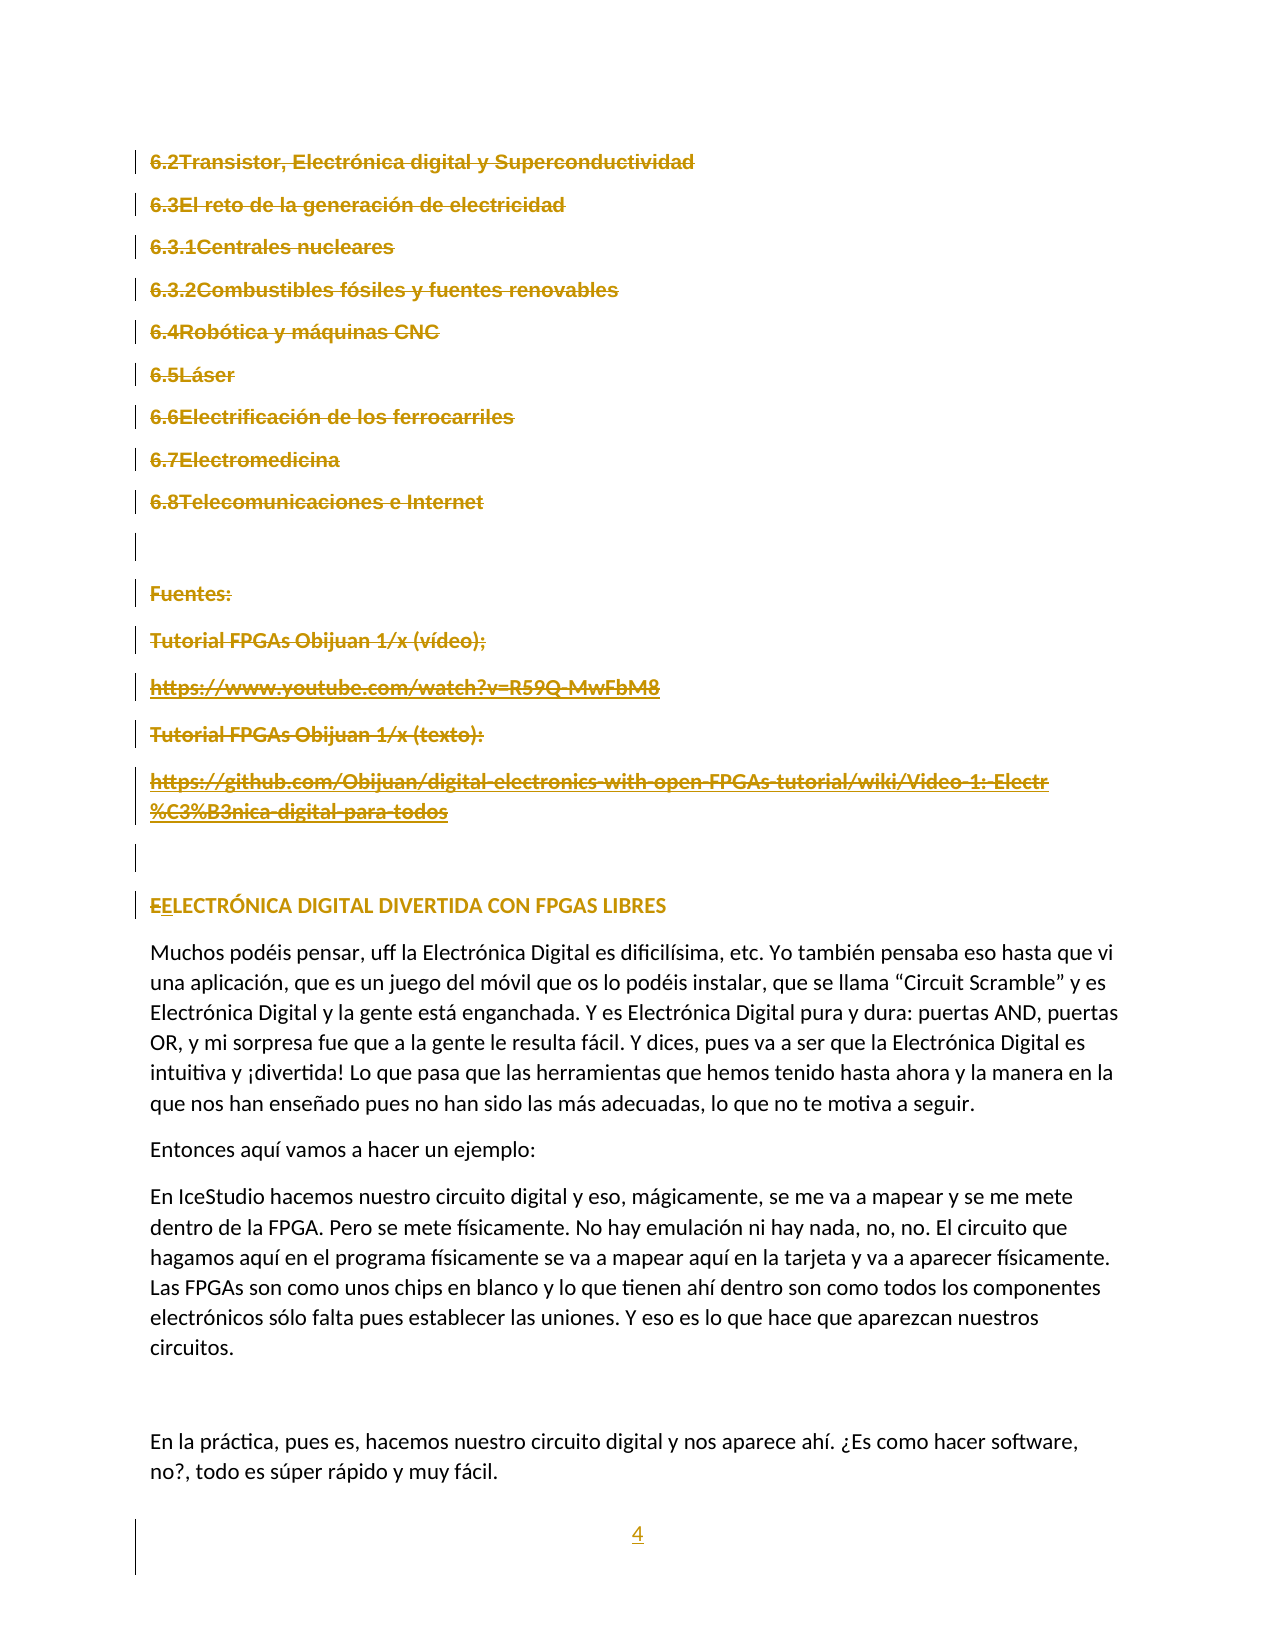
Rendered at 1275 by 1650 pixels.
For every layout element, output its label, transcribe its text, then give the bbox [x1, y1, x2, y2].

text En IceStudio hacemos nuestro circuito digital y eso, mágicamente, se me va a mapear y se me mete dentro de la FPGA. Pero se mete físicamente. No hay emulación ni hay nada, no, no. El circuito que hagamos aquí en el programa físicamente se va a mapear aquí en la tarjeta y va a aparecer físicamente. Las FPGAs son como unos chips en blanco y lo que tienen ahí dentro son como todos los componentes electrónicos sólo falta pues establecer las uniones. Y eso es lo que hace que aparezcan nuestros circuitos. [150, 1182, 1125, 1362]
text Muchos podéis pensar, uff la Electrónica Digital es dificilísima, etc. Yo también pensaba eso hasta que vi una aplicación, que es un juego del móvil que os lo podéis instalar, que se llama “Circuit Scramble” y es Electrónica Digital y la gente está enganchada. Y es Electrónica Digital pura y dura: puertas AND, puertas OR, y mi sorpresa fue que a la gente le resulta fácil. Y dices, pues va a ser que la Electrónica Digital es intuitiva y ¡divertida! Lo que pasa que las herramientas que hemos tenido hasta ahora y la manera en la que nos han enseñado pues no han sido las más adecuadas, lo que no te motiva a seguir. [150, 938, 1125, 1117]
text LECTRÓNICA DIGITAL DIVERTIDA CON FPGAS LIBRES [150, 891, 1125, 919]
text Entonces aquí vamos a hacer un ejemplo: [150, 1136, 1125, 1164]
text En la práctica, pues es, hacemos nuestro circuito digital y nos aparece ahí. ¿Es como hacer software, no?, todo es súper rápido y muy fácil. [150, 1427, 1125, 1486]
